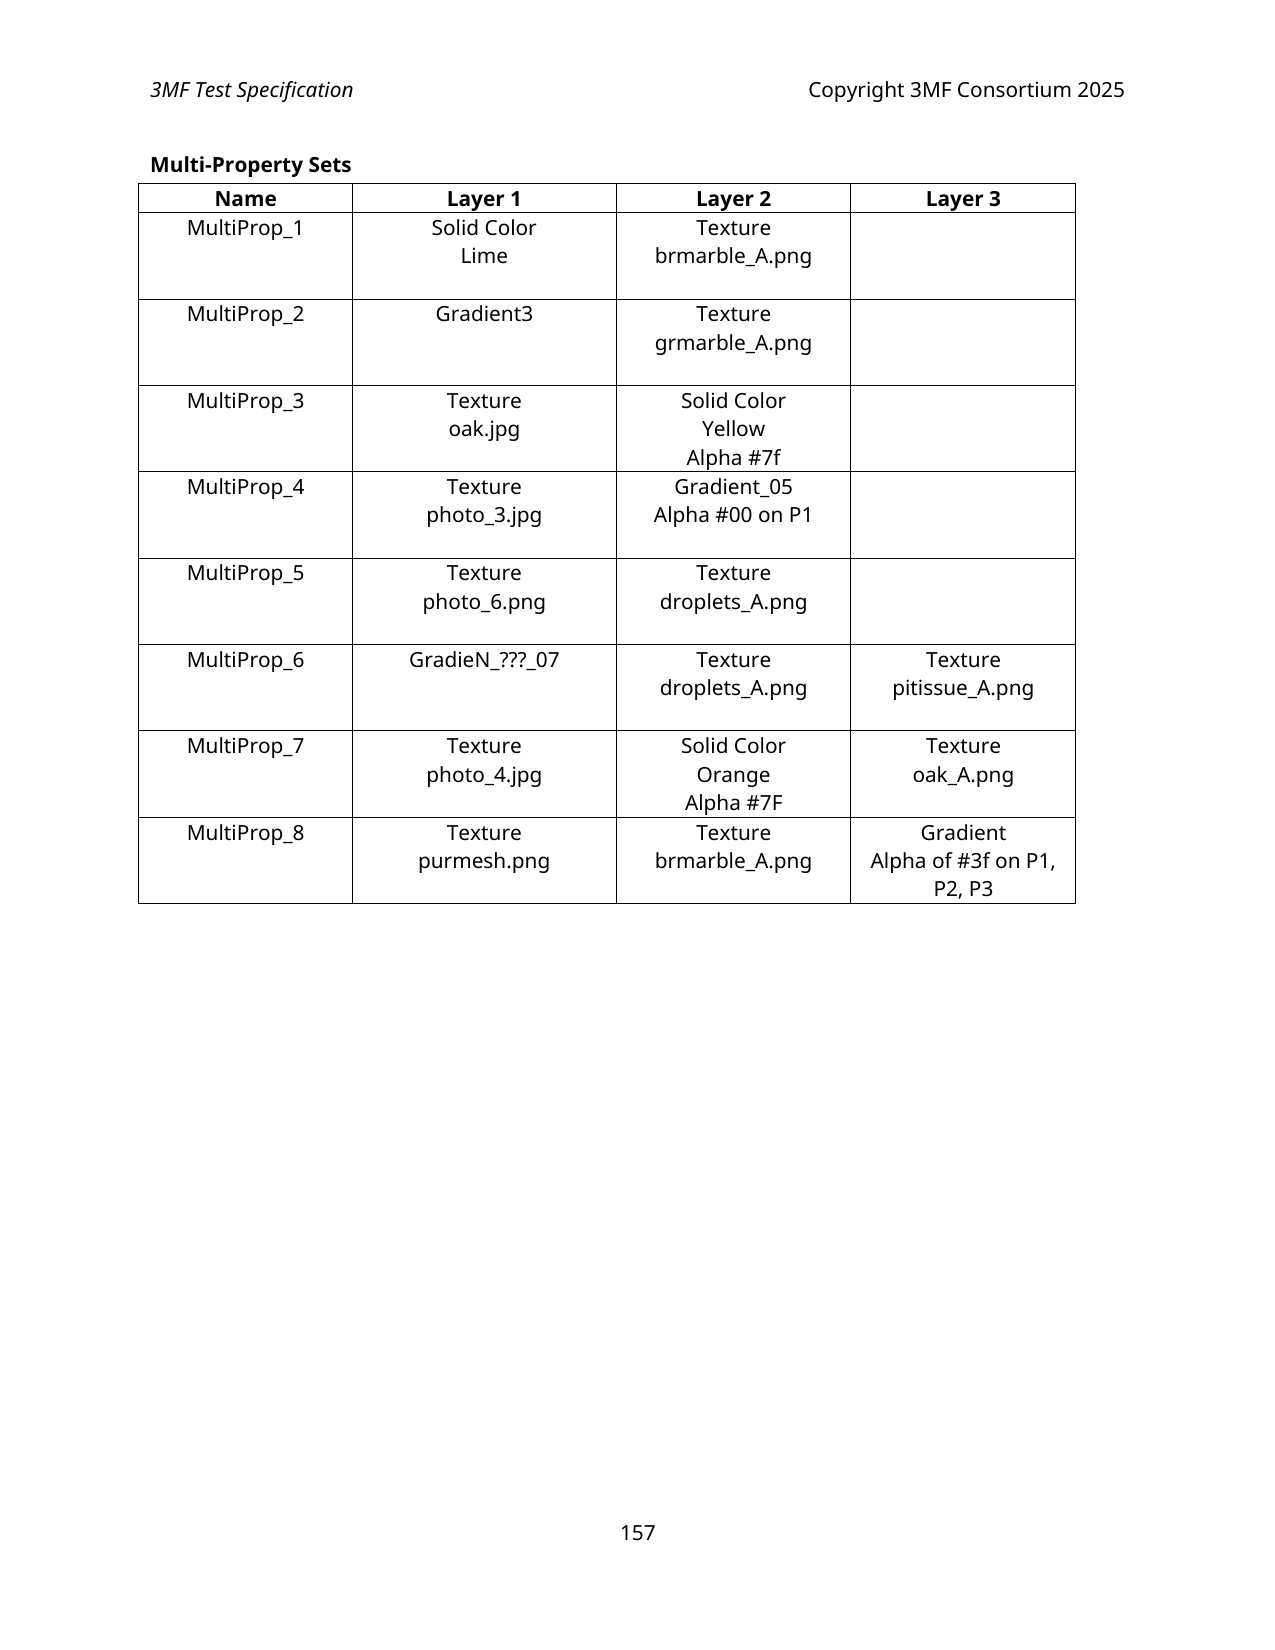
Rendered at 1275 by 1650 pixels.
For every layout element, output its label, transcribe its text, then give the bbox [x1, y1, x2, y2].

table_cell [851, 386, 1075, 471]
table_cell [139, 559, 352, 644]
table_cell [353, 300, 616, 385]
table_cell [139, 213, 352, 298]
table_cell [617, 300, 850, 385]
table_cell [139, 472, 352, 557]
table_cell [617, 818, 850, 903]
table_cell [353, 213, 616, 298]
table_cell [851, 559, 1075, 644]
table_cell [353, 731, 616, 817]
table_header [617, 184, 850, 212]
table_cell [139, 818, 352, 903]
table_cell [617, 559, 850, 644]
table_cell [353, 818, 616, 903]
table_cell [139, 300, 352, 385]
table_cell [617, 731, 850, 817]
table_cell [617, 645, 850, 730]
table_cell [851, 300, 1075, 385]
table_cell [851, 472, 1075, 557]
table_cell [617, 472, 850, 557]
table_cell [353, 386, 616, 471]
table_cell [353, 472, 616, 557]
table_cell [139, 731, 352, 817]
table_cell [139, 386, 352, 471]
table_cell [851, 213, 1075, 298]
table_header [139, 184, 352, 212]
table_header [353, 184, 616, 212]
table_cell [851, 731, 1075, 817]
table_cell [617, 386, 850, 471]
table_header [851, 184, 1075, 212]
text Multi-Property Sets [150, 150, 1125, 178]
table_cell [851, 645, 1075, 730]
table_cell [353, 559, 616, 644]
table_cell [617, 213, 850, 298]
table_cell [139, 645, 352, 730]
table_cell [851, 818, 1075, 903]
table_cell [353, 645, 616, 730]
